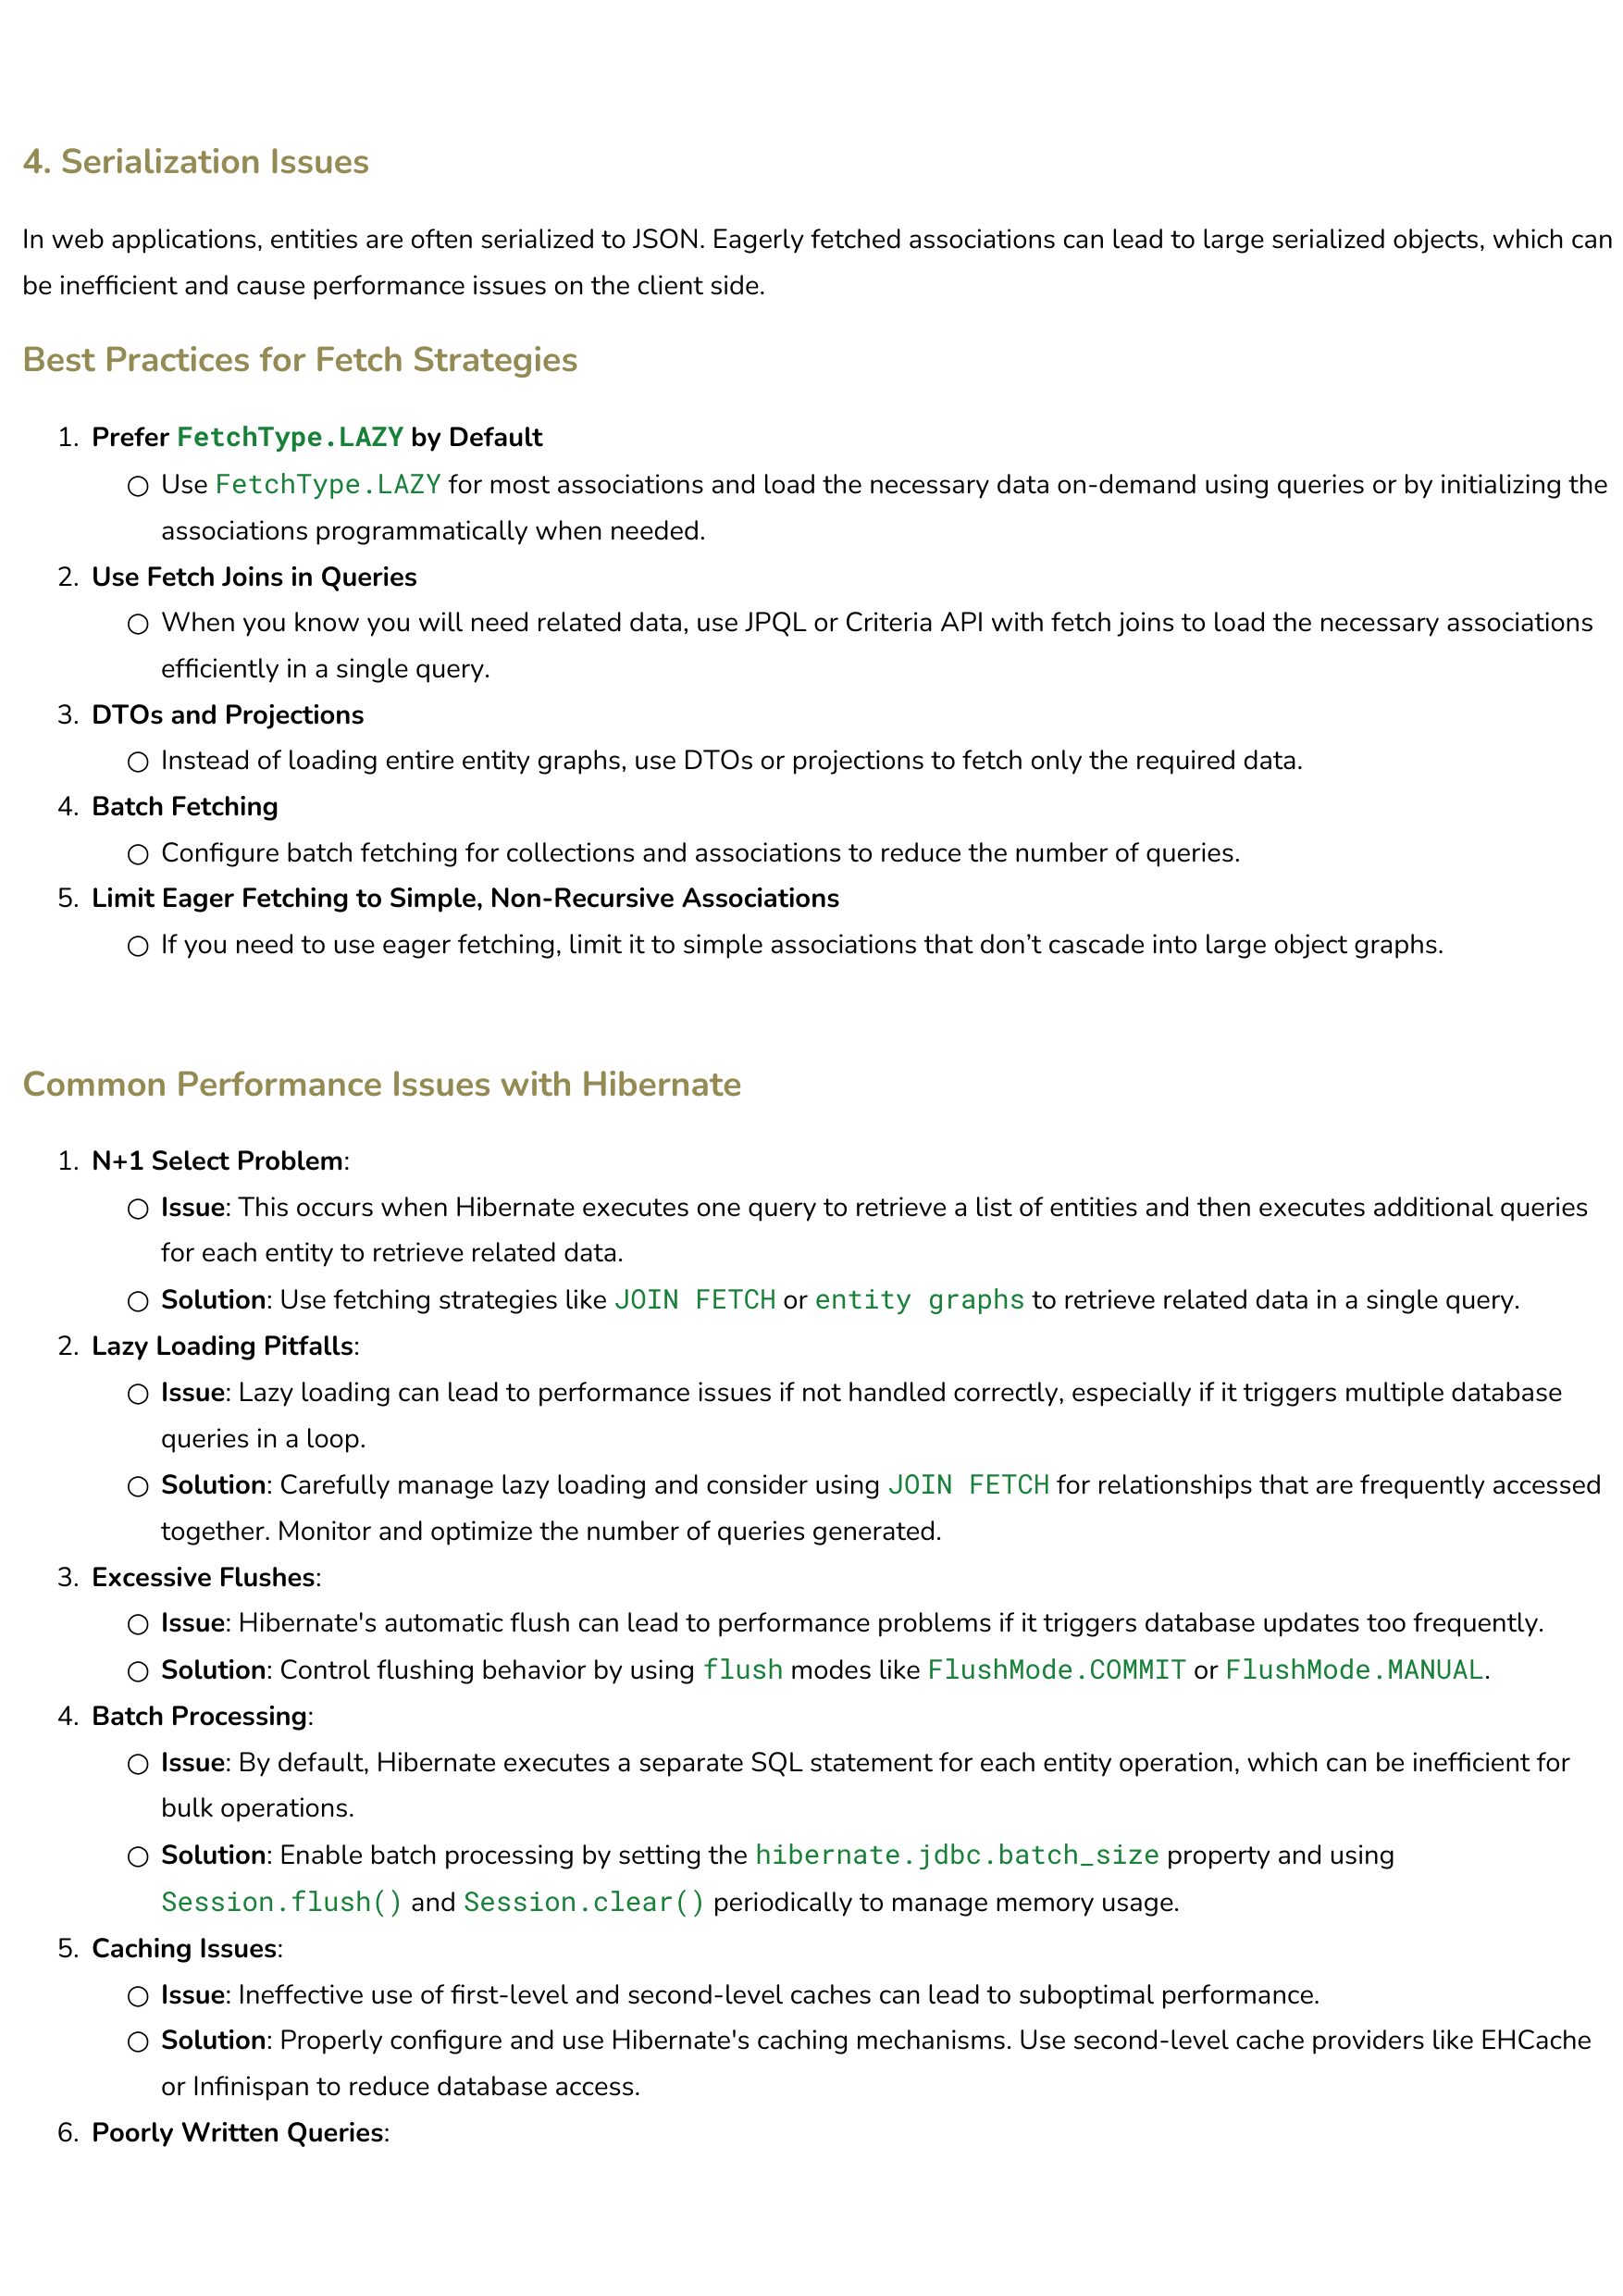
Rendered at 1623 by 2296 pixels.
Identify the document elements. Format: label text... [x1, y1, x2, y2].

list Excessive Flushes: [56, 1559, 1623, 1595]
list N+1 Select Problem: [56, 1143, 1623, 1180]
list DTOs and Projections [56, 697, 1623, 733]
list Solution: Carefully manage lazy loading and consider using JOIN FETCH for relationships that are frequently accessed together. Monitor and optimize the number of queries generated. [126, 1466, 1623, 1550]
list Solution: Properly configure and use Hibernate's caching mechanisms. Use second-level cache providers like EHCache or Infinispan to reduce database access. [126, 2022, 1623, 2105]
subtitle Common Performance Issues with Hibernate [22, 1061, 1623, 1108]
list Caching Issues: [56, 1930, 1623, 1967]
list Use Fetch Joins in Queries [56, 558, 1623, 595]
list Lazy Loading Pitfalls: [56, 1328, 1623, 1365]
list Batch Processing: [56, 1698, 1623, 1735]
list Issue: Ineffective use of first-level and second-level caches can lead to suboptimal performance. [126, 1977, 1623, 2013]
subtitle Best Practices for Fetch Strategies [22, 336, 1623, 383]
list Instead of loading entire entity graphs, use DTOs or projections to fetch only the required data. [126, 742, 1623, 779]
list Configure batch fetching for collections and associations to reduce the number of queries. [126, 835, 1623, 871]
list Prefer FetchType.LAZY by Default [56, 418, 1623, 456]
list If you need to use eager fetching, limit it to simple associations that don’t cascade into large object graphs. [126, 926, 1623, 963]
list Solution: Control flushing behavior by using flush modes like FlushMode.COMMIT or FlushMode.MANUAL. [126, 1651, 1623, 1689]
text In web applications, entities are often serialized to JSON. Eagerly fetched associations can lead to large serialized objects, which can be inefficient and cause performance issues on the client side. [22, 221, 1623, 304]
list When you know you will need related data, use JPQL or Criteria API with fetch joins to load the necessary associations efficiently in a single query. [126, 604, 1623, 688]
list Issue: By default, Hibernate executes a separate SQL statement for each entity operation, which can be inefficient for bulk operations. [126, 1744, 1623, 1827]
list Solution: Use fetching strategies like JOIN FETCH or entity graphs to retrieve related data in a single query. [126, 1281, 1623, 1319]
list Poorly Written Queries: [56, 2115, 1623, 2151]
list Issue: This occurs when Hibernate executes one query to retrieve a list of entities and then executes additional queries for each entity to retrieve related data. [126, 1189, 1623, 1272]
list Batch Fetching [56, 788, 1623, 825]
list Issue: Lazy loading can lead to performance issues if not handled correctly, especially if it triggers multiple database queries in a loop. [126, 1374, 1623, 1457]
subtitle 4. Serialization Issues [22, 139, 1623, 186]
list Issue: Hibernate's automatic flush can lead to performance problems if it triggers database updates too frequently. [126, 1605, 1623, 1642]
list Solution: Enable batch processing by setting the hibernate.jdbc.batch_size property and using Session.flush() and Session.clear() periodically to manage memory usage. [126, 1836, 1623, 1921]
list Use FetchType.LAZY for most associations and load the necessary data on-demand using queries or by initializing the associations programmatically when needed. [126, 465, 1623, 550]
list Limit Eager Fetching to Simple, Non-Recursive Associations [56, 880, 1623, 917]
